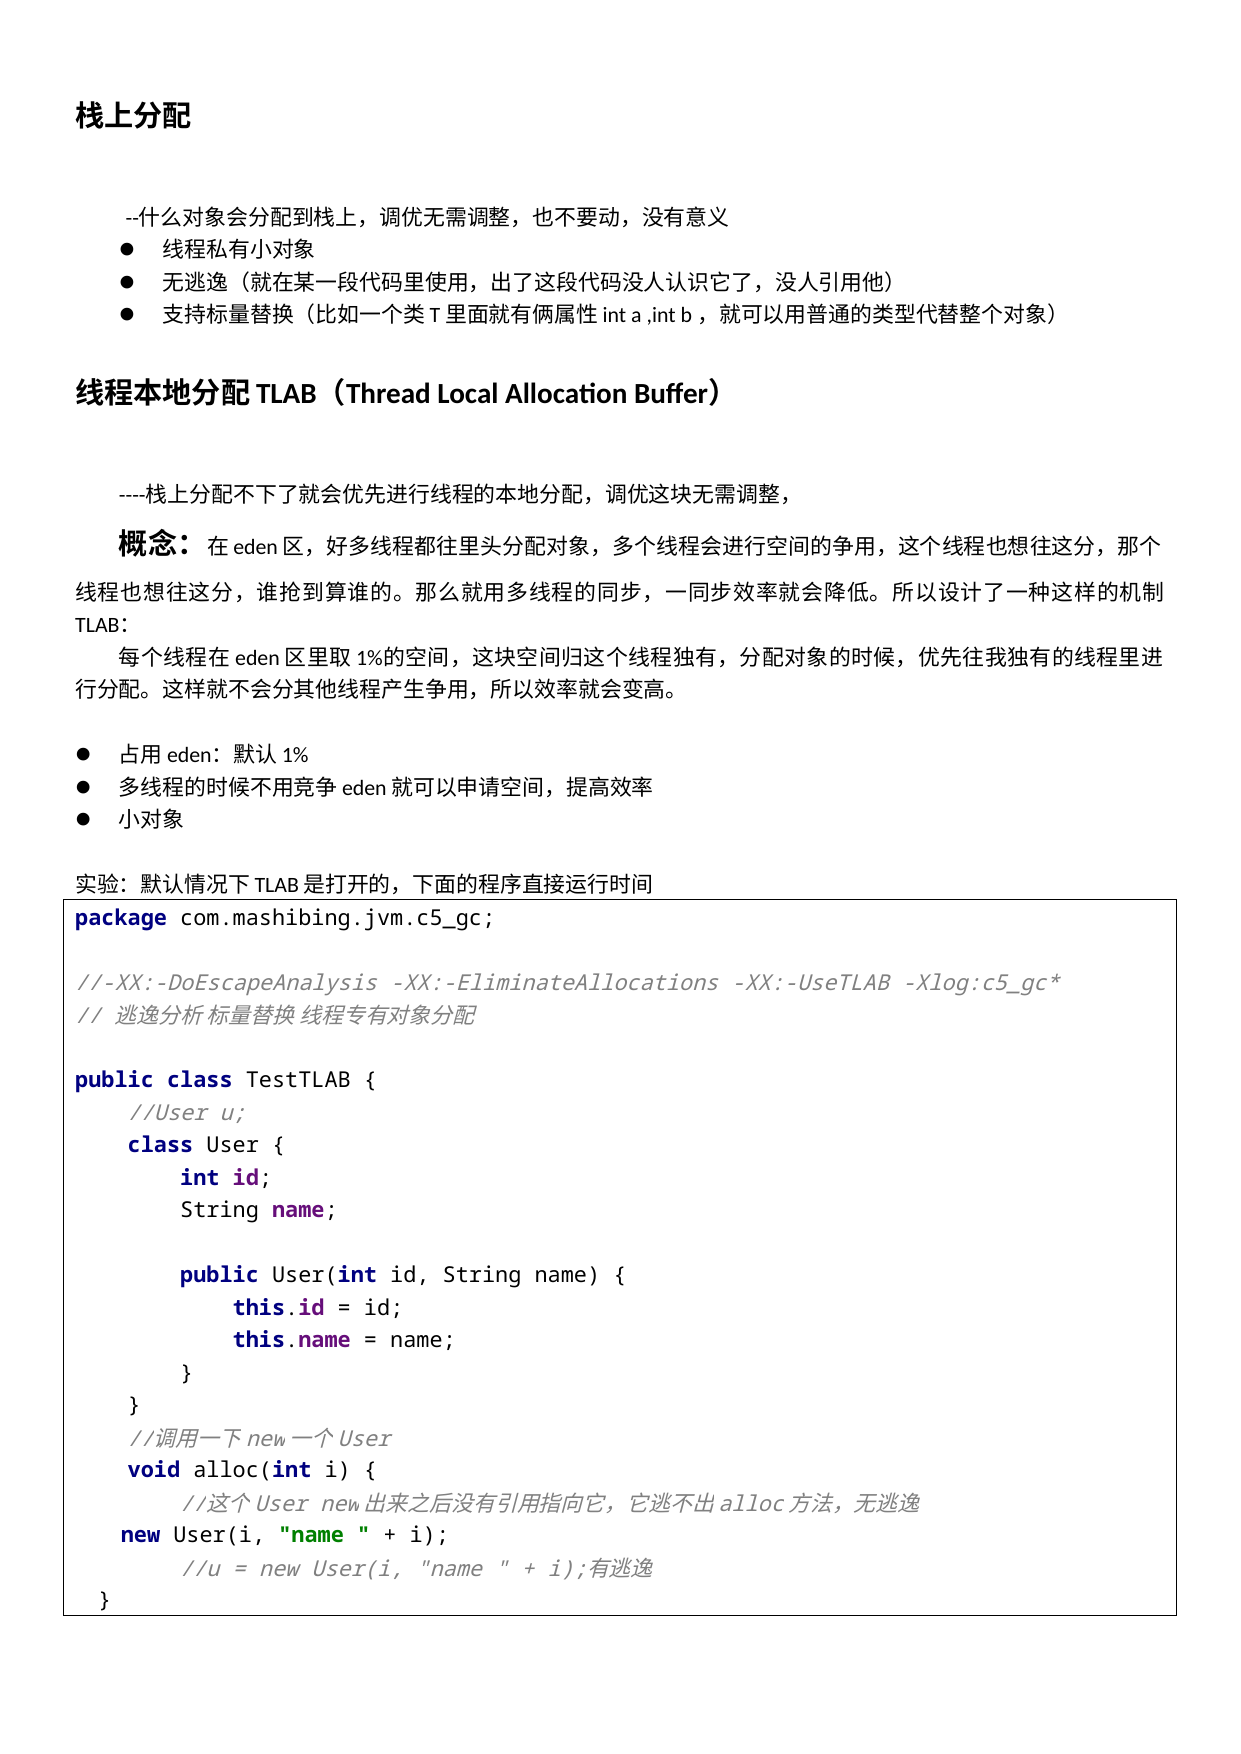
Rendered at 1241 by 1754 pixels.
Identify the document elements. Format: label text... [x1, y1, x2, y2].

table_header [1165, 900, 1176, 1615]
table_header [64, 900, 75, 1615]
text 概念：在eden区，好多线程都往里头分配对象，多个线程会进行空间的争用，这个线程也想往这分，那个线程也想往这分，谁抢到算谁的。那么就用多线程的同步，一同步效率就会降低。所以设计了一种这样的机制 TLAB： [75, 509, 1165, 639]
list 线程私有小对象 [119, 232, 1165, 264]
text 每个线程在eden区里取1%的空间，这块空间归这个线程独有，分配对象的时候，优先往我独有的线程里进行分配。这样就不会分其他线程产生争用，所以效率就会变高。 [75, 639, 1165, 704]
list 占用eden：默认1% [75, 737, 1165, 769]
text --什么对象会分配到栈上，调优无需调整，也不要动，没有意义 [75, 199, 1165, 232]
text ----栈上分配不下了就会优先进行线程的本地分配，调优这块无需调整， [75, 477, 1165, 509]
list 无逃逸（就在某一段代码里使用，出了这段代码没人认识它了，没人引用他） [119, 264, 1165, 297]
list 多线程的时候不用竞争eden就可以申请空间，提高效率 [75, 769, 1165, 802]
subtitle 线程本地分配TLAB（Thread Local Allocation Buffer） [75, 358, 1165, 423]
list 小对象 [75, 802, 1165, 834]
text 实验：默认情况下TLAB是打开的，下面的程序直接运行时间 [75, 867, 1165, 899]
list 支持标量替换（比如一个类T 里面就有俩属性int a ,int b ，就可以用普通的类型代替整个对象） [119, 297, 1165, 329]
subtitle 栈上分配 [75, 81, 1165, 146]
